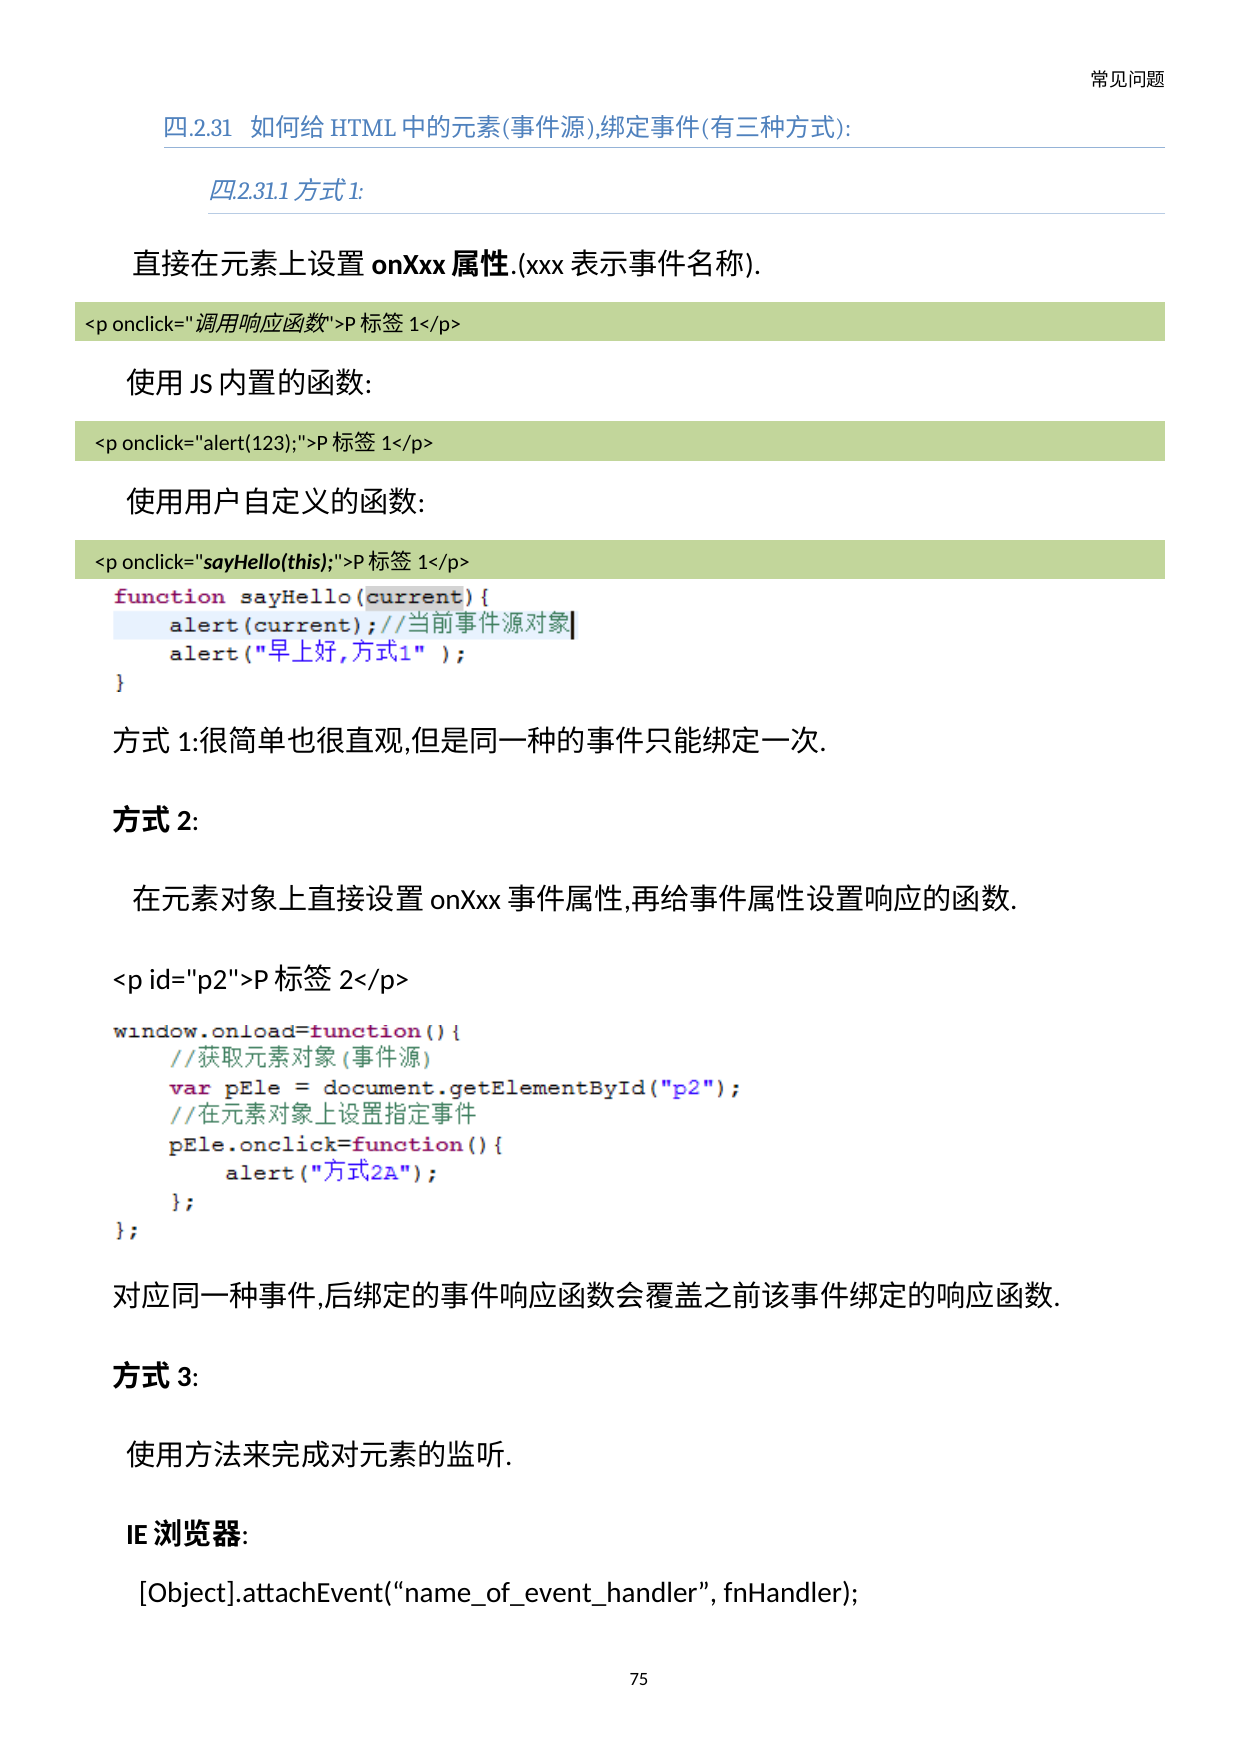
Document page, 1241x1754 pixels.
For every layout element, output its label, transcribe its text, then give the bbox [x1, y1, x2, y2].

text 使用方法来完成对元素的监听. [75, 1413, 1165, 1492]
subtitle 方式1: [208, 169, 1165, 213]
text IE浏览器: [75, 1492, 1165, 1572]
text 使用用户自定义的函数: [75, 461, 1165, 540]
picture [112, 586, 579, 692]
text 方式2: [75, 778, 1165, 857]
text 使用JS内置的函数: [75, 341, 1165, 421]
text 在元素对象上直接设置onXxx事件属性,再给事件属性设置响应的函数. [75, 857, 1165, 937]
text <p onclick="alert(123);">P标签1</p> [75, 421, 1165, 461]
text <p onclick="调用响应函数">P标签1</p> [75, 302, 1165, 341]
text [Object].attachEvent(“name_of_event_handler”, fnHandler); [75, 1572, 1165, 1611]
text <p onclick="sayHello(this);">P标签1</p> [75, 540, 1165, 579]
picture [112, 1025, 748, 1246]
text 方式1:很简单也很直观,但是同一种的事件只能绑定一次. [75, 699, 1165, 778]
text 直接在元素上设置onXxx属性.(xxx表示事件名称). [75, 222, 1165, 302]
text 对应同一种事件,后绑定的事件响应函数会覆盖之前该事件绑定的响应函数. [75, 1254, 1165, 1334]
text 方式3: [75, 1334, 1165, 1413]
text <p id="p2">P标签2</p> [75, 937, 1165, 1016]
subtitle 如何给HTML中的元素(事件源),绑定事件(有三种方式): [164, 106, 1165, 147]
